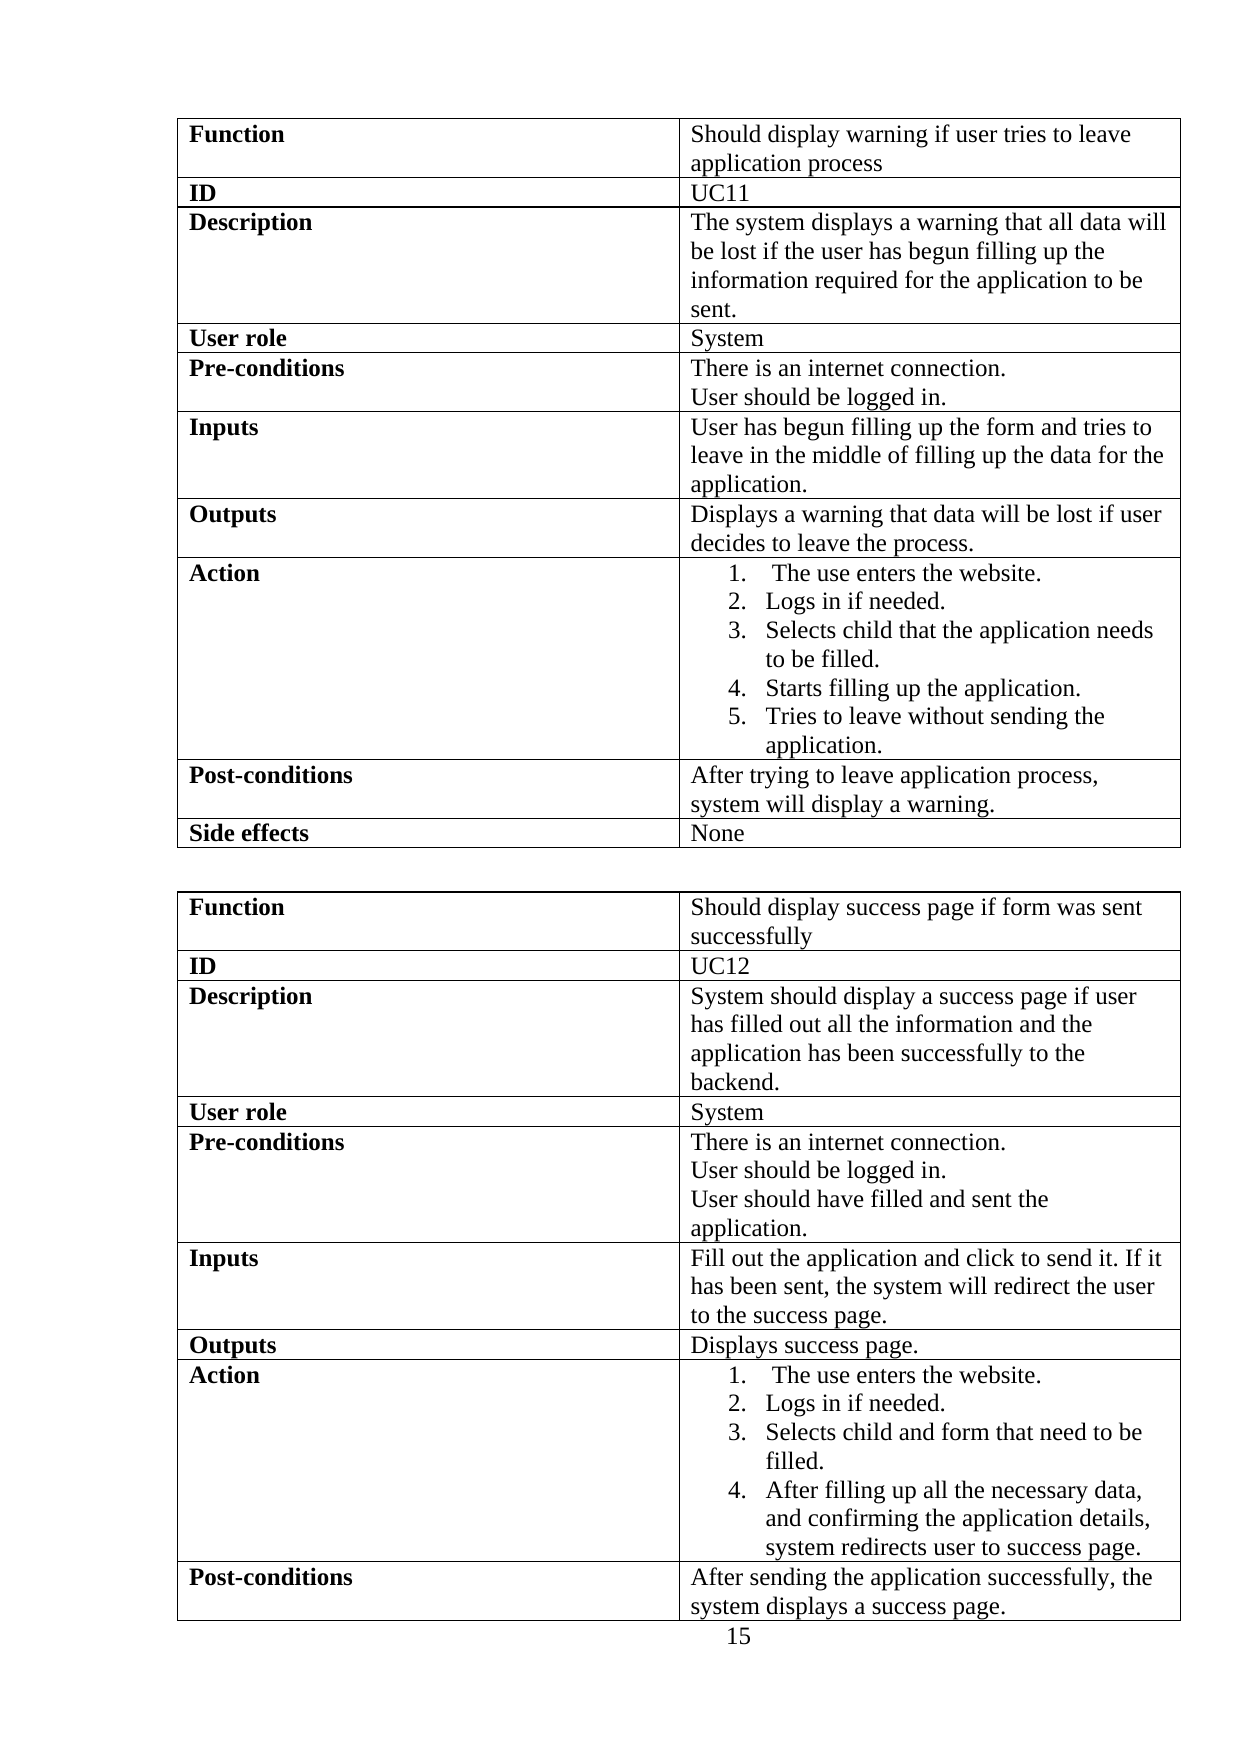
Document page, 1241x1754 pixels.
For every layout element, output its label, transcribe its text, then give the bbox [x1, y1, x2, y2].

table_cell System should display a success page if user has filled out all the information and the application has been successfully to the backend. [680, 981, 1180, 1096]
table_header Function [178, 893, 679, 950]
table_cell User role [178, 1097, 679, 1126]
table_cell Fill out the application and click to send it. If it has been sent, the system will redirect the user to the success page. [680, 1243, 1180, 1329]
table_cell Displays a warning that data will be lost if user decides to leave the process. [680, 499, 1180, 557]
table_cell Side effects [178, 819, 679, 847]
table_cell UC12 [680, 951, 1180, 980]
table_cell Pre-conditions [178, 1127, 679, 1242]
table_header Function [178, 119, 679, 177]
table_cell None [680, 819, 1180, 847]
table_cell After trying to leave application process, system will display a warning. [680, 760, 1180, 817]
table_cell After sending the application successfully, the system displays a success page. [680, 1562, 1180, 1619]
table_cell Action [178, 558, 679, 759]
table_cell Description [178, 981, 679, 1096]
table_header Should display warning if user tries to leave application process [680, 119, 1180, 177]
table_cell Inputs [178, 1243, 679, 1329]
table_cell There is an internet connection. User should be logged in. [680, 353, 1180, 411]
table_cell There is an internet connection. User should be logged in. User should have filled and sent the application. [680, 1127, 1180, 1242]
table_cell System [680, 324, 1180, 352]
table_cell The system displays a warning that all data will be lost if the user has begun filling up the information required for the application to be sent. [680, 208, 1180, 322]
table_cell Displays success page. [680, 1330, 1180, 1359]
table_cell Outputs [178, 499, 679, 557]
table_cell The use enters the website. Logs in if needed. Selects child that the application needs to be filled. Starts filling up the application. Tries to leave without sending the application. [680, 558, 1180, 759]
table_cell UC11 [680, 178, 1180, 206]
table_cell Pre-conditions [178, 353, 679, 411]
table_header Should display success page if form was sent successfully [680, 893, 1180, 950]
table_cell ID [178, 178, 679, 206]
table_cell User has begun filling up the form and tries to leave in the middle of filling up the data for the application. [680, 412, 1180, 498]
table_cell Post-conditions [178, 1562, 679, 1619]
table_cell Post-conditions [178, 760, 679, 817]
table_cell Action [178, 1360, 679, 1561]
table_cell System [680, 1097, 1180, 1126]
table_cell Description [178, 208, 679, 322]
table_cell The use enters the website. Logs in if needed. Selects child and form that need to be filled. After filling up all the necessary data, and confirming the application details, system redirects user to success page. [680, 1360, 1180, 1561]
table_cell User role [178, 324, 679, 352]
table_cell ID [178, 951, 679, 980]
table_cell Inputs [178, 412, 679, 498]
table_cell Outputs [178, 1330, 679, 1359]
